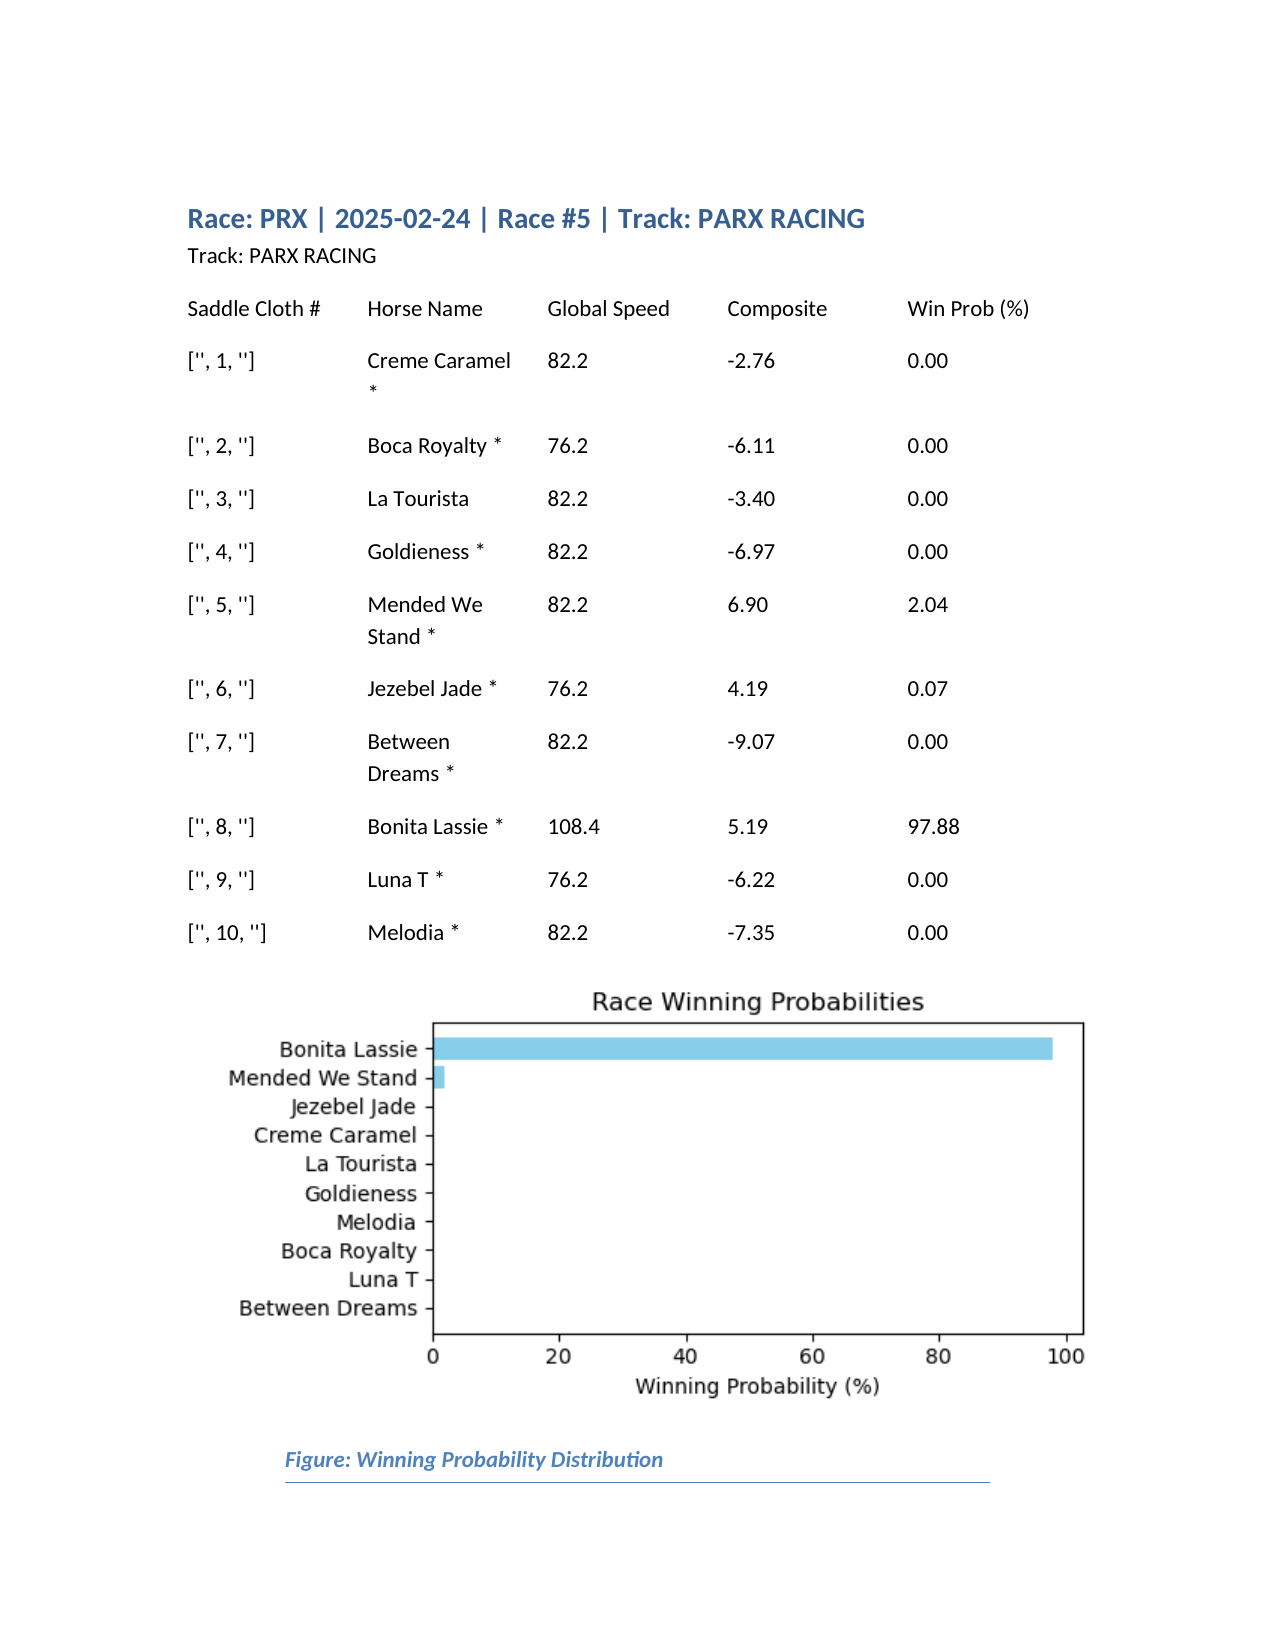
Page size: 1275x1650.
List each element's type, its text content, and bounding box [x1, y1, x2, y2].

text Track: PARX RACING [187, 241, 1087, 269]
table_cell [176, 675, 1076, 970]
picture [206, 970, 1107, 1421]
text Figure: Winning Probability Distribution [285, 1445, 990, 1482]
subtitle Race: PRX | 2025-02-24 | Race #5 | Track: PARX RACING [187, 200, 1087, 236]
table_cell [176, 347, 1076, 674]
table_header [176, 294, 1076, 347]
